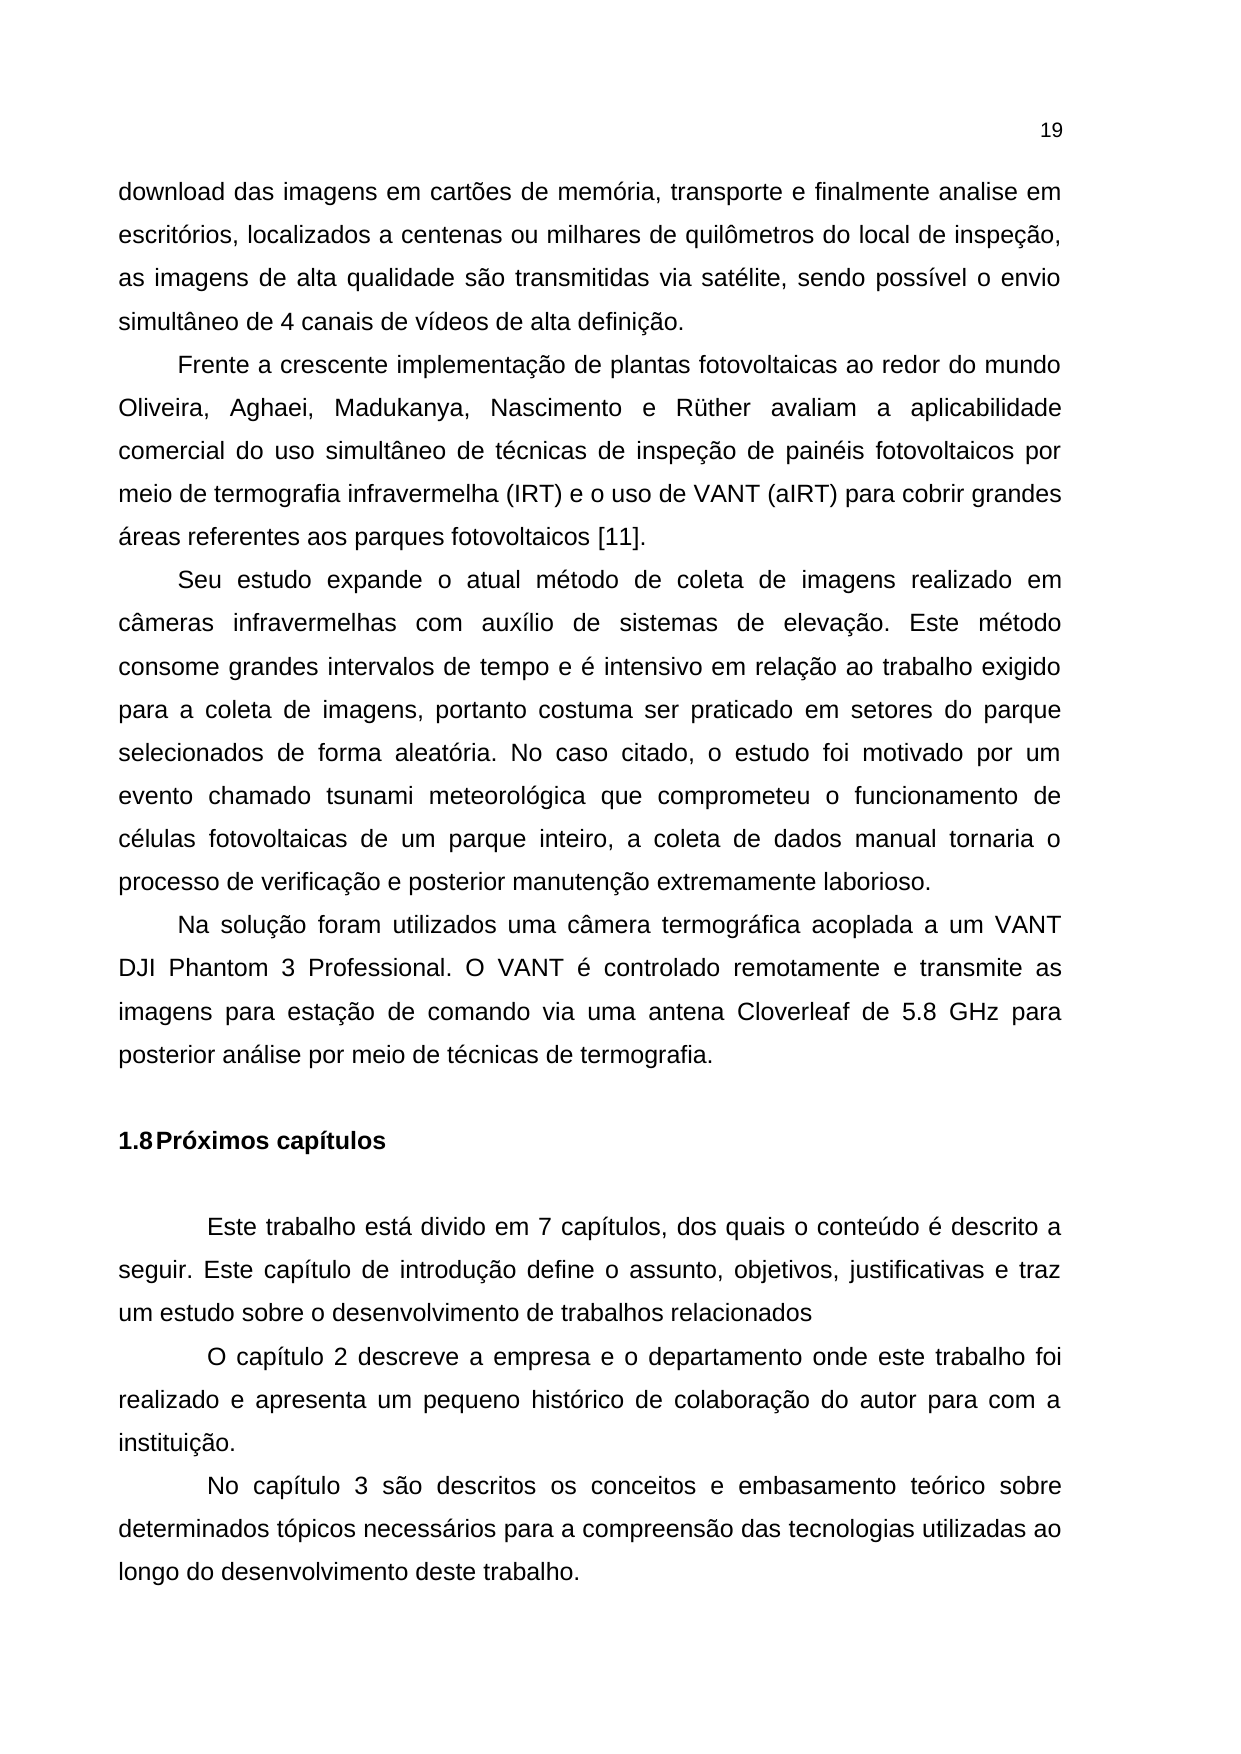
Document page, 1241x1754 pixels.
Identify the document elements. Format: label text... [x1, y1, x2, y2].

subtitle Próximos capítulos [118, 1126, 1063, 1155]
text No capítulo 3 são descritos os conceitos e embasamento teórico sobre determinados tópicos necessários para a compreensão das tecnologias utilizadas ao longo do desenvolvimento deste trabalho. [118, 1471, 1063, 1586]
text Frente a crescente implementação de plantas fotovoltaicas ao redor do mundo Oliveira, Aghaei, Madukanya, Nascimento e Rüther avaliam a aplicabilidade comercial do uso simultâneo de técnicas de inspeção de painéis fotovoltaicos por meio de termografia infravermelha (IRT) e o uso de VANT (aIRT) para cobrir grandes áreas referentes aos parques fotovoltaicos . [118, 350, 1063, 551]
text Este trabalho está divido em 7 capítulos, dos quais o conteúdo é descrito a seguir. Este capítulo de introdução define o assunto, objetivos, justificativas e traz um estudo sobre o desenvolvimento de trabalhos relacionados [118, 1212, 1063, 1327]
text Na solução foram utilizados uma câmera termográfica acoplada a um VANT DJI Phantom 3 Professional. O VANT é controlado remotamente e transmite as imagens para estação de comando via uma antena Cloverleaf de 5.8 GHz para posterior análise por meio de técnicas de termografia. [118, 910, 1063, 1068]
text O capítulo 2 descreve a empresa e o departamento onde este trabalho foi realizado e apresenta um pequeno histórico de colaboração do autor para com a instituição. [118, 1342, 1063, 1457]
text Seu estudo expande o atual método de coleta de imagens realizado em câmeras infravermelhas com auxílio de sistemas de elevação. Este método consome grandes intervalos de tempo e é intensivo em relação ao trabalho exigido para a coleta de imagens, portanto costuma ser praticado em setores do parque selecionados de forma aleatória. No caso citado, o estudo foi motivado por um evento chamado tsunami meteorológica que comprometeu o funcionamento de células fotovoltaicas de um parque inteiro, a coleta de dados manual tornaria o processo de verificação e posterior manutenção extremamente laborioso. [118, 565, 1063, 896]
